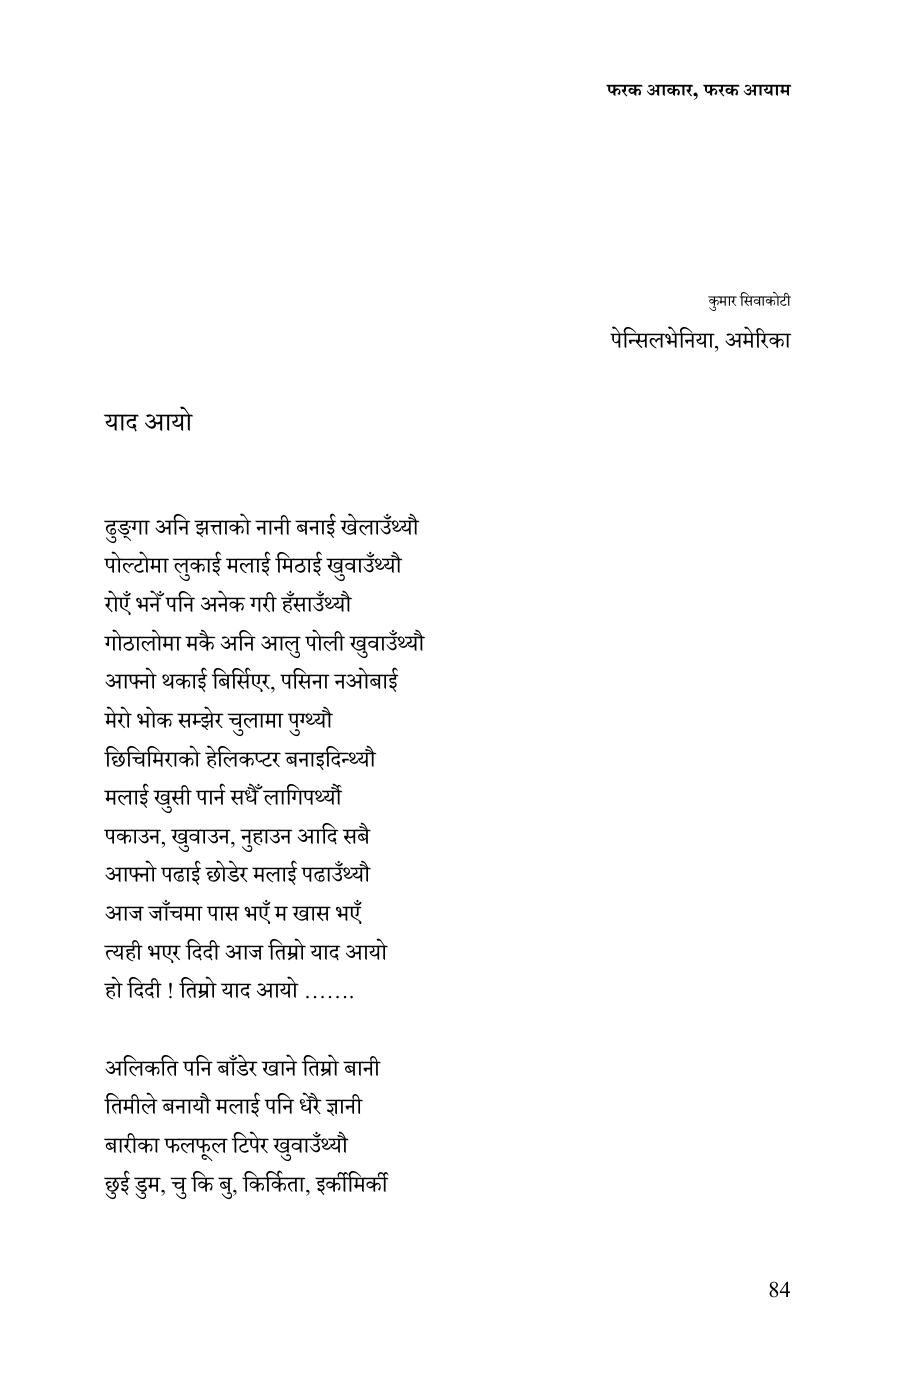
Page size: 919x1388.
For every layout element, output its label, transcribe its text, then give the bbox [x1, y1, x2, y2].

title कुमार सिवाकोटी [105, 276, 791, 314]
text त्यही भएर दिदी आज तिम्रो याद आयो [105, 939, 791, 972]
subtitle याद आयो [105, 407, 791, 445]
text आफ्नो थकाई बिर्सिएर, पसिना नओबाई [105, 668, 791, 702]
text गोठालोमा मकै अनि आलु पोली खुवाउँथ्यौ [105, 629, 791, 663]
text मलाई खुसी पार्न सधैँ लागिपर्थ्यौ [105, 784, 791, 818]
text तिमीले बनायौ मलाई पनि धेरै ज्ञानी [105, 1093, 791, 1127]
text छुई डुम, चु कि बु, किर्किता, इर्कीमिर्की [105, 1171, 791, 1204]
text मेरो भोक सम्झेर चुलामा पुग्थ्यौ [105, 707, 791, 741]
text छिचिमिराको हेलिकप्टर बनाइदिन्थ्यौ [105, 746, 791, 779]
text पोल्टोमा लुकाई मलाई मिठाई खुवाउँथ्यौ [105, 552, 791, 586]
text हो दिदी ! तिम्रो याद आयो ……. [105, 977, 791, 1011]
text आफ्नो पढाई छोडेर मलाई पढाउँथ्यौ [105, 861, 791, 895]
text रोएँ भनेँ पनि अनेक गरी हँसाउँथ्यौ [105, 591, 791, 624]
text बारीका फलफूल टिपेर खुवाउँथ्यौ [105, 1132, 791, 1166]
text अलिकति पनि बाँडेर खाने तिम्रो बानी [105, 1055, 791, 1088]
text ढुङ्गा अनि झत्ताको नानी बनाई खेलाउँथ्यौ [105, 514, 791, 547]
text आज जाँचमा पास भएँ म खास भएँ [105, 900, 791, 934]
text पकाउन, खुवाउन, नुहाउन आदि सबै [105, 823, 791, 856]
text पेन्सिलभेनिया, अमेरिका [105, 327, 791, 360]
